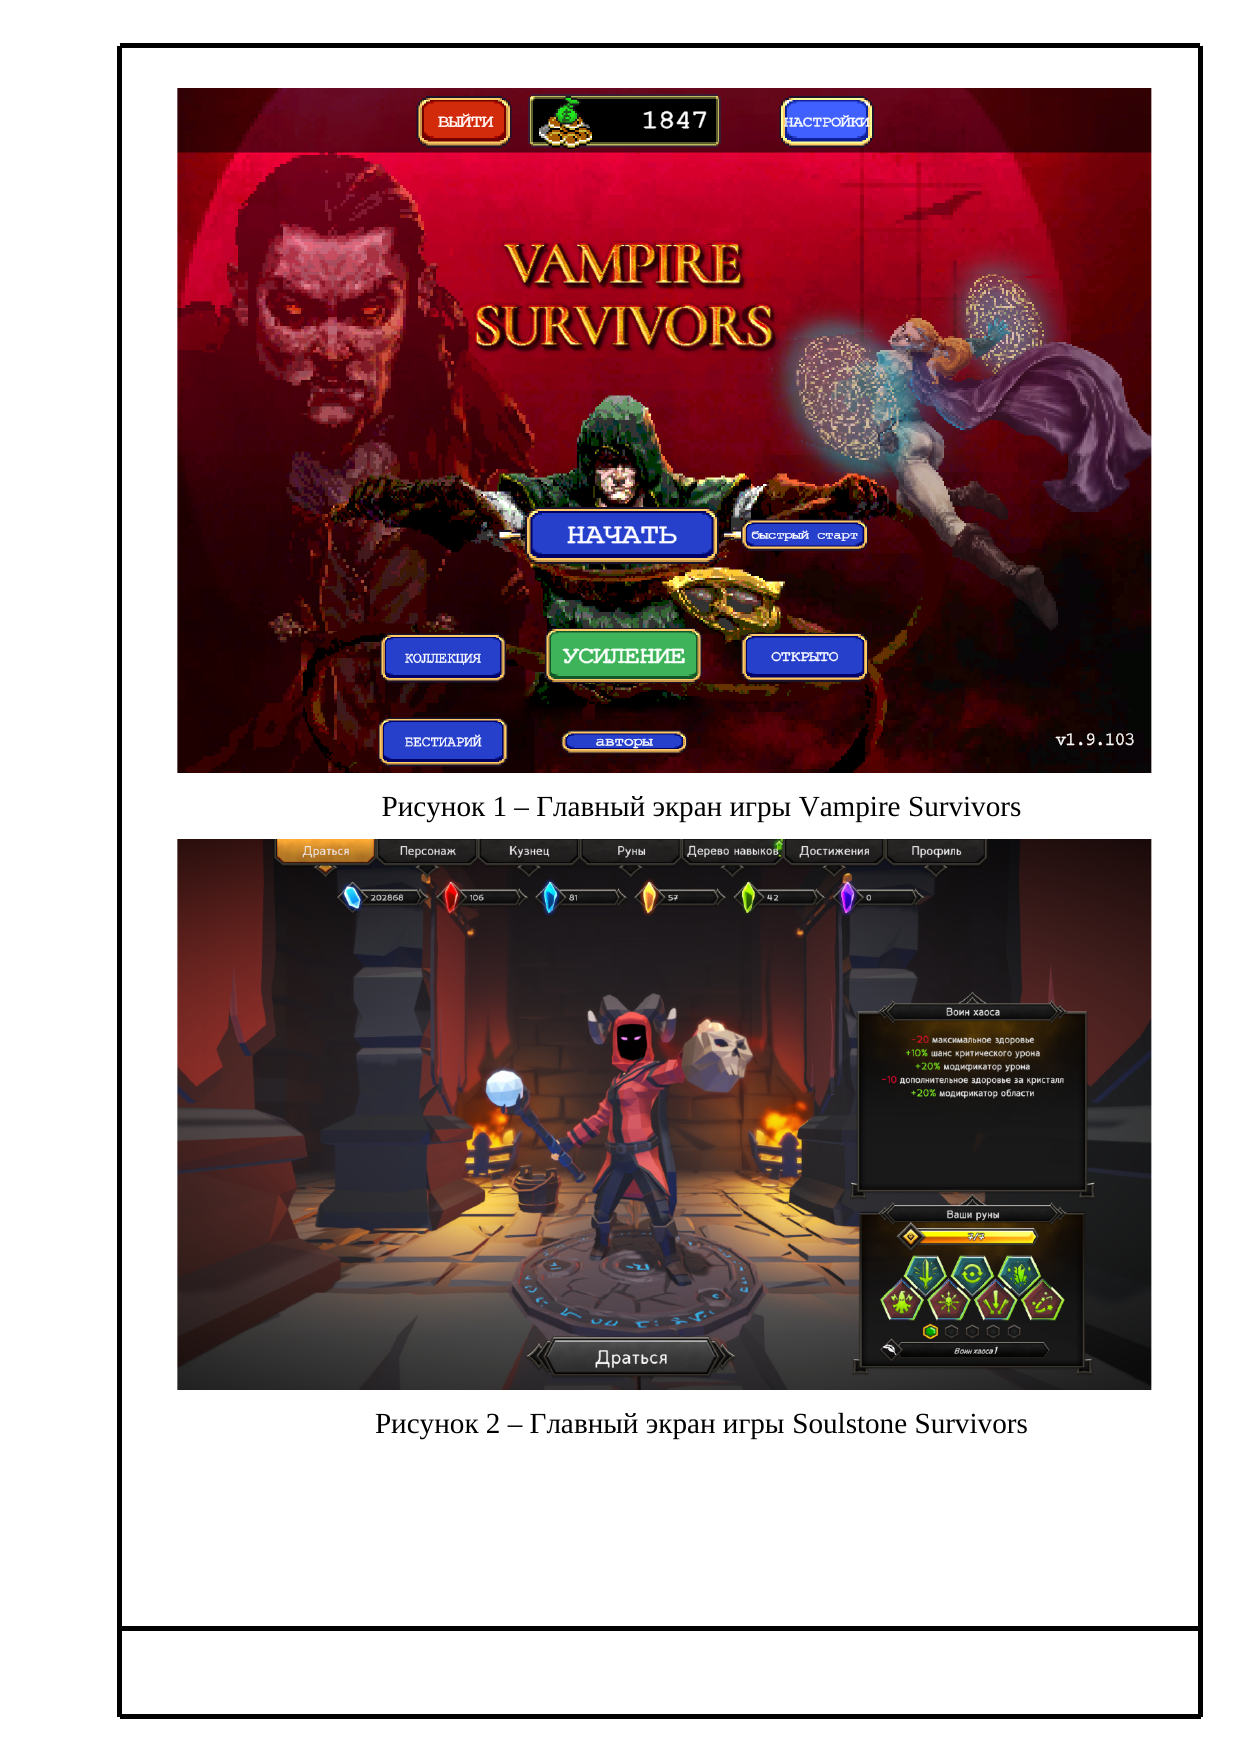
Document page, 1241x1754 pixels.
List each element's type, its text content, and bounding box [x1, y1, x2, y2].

picture [177, 88, 1152, 773]
picture [177, 839, 1152, 1390]
text Рисунок 2 – Главный экран игры Soulstone Survivors [177, 1406, 1152, 1439]
text Рисунок 1 – Главный экран игры Vampire Survivors [177, 789, 1152, 823]
